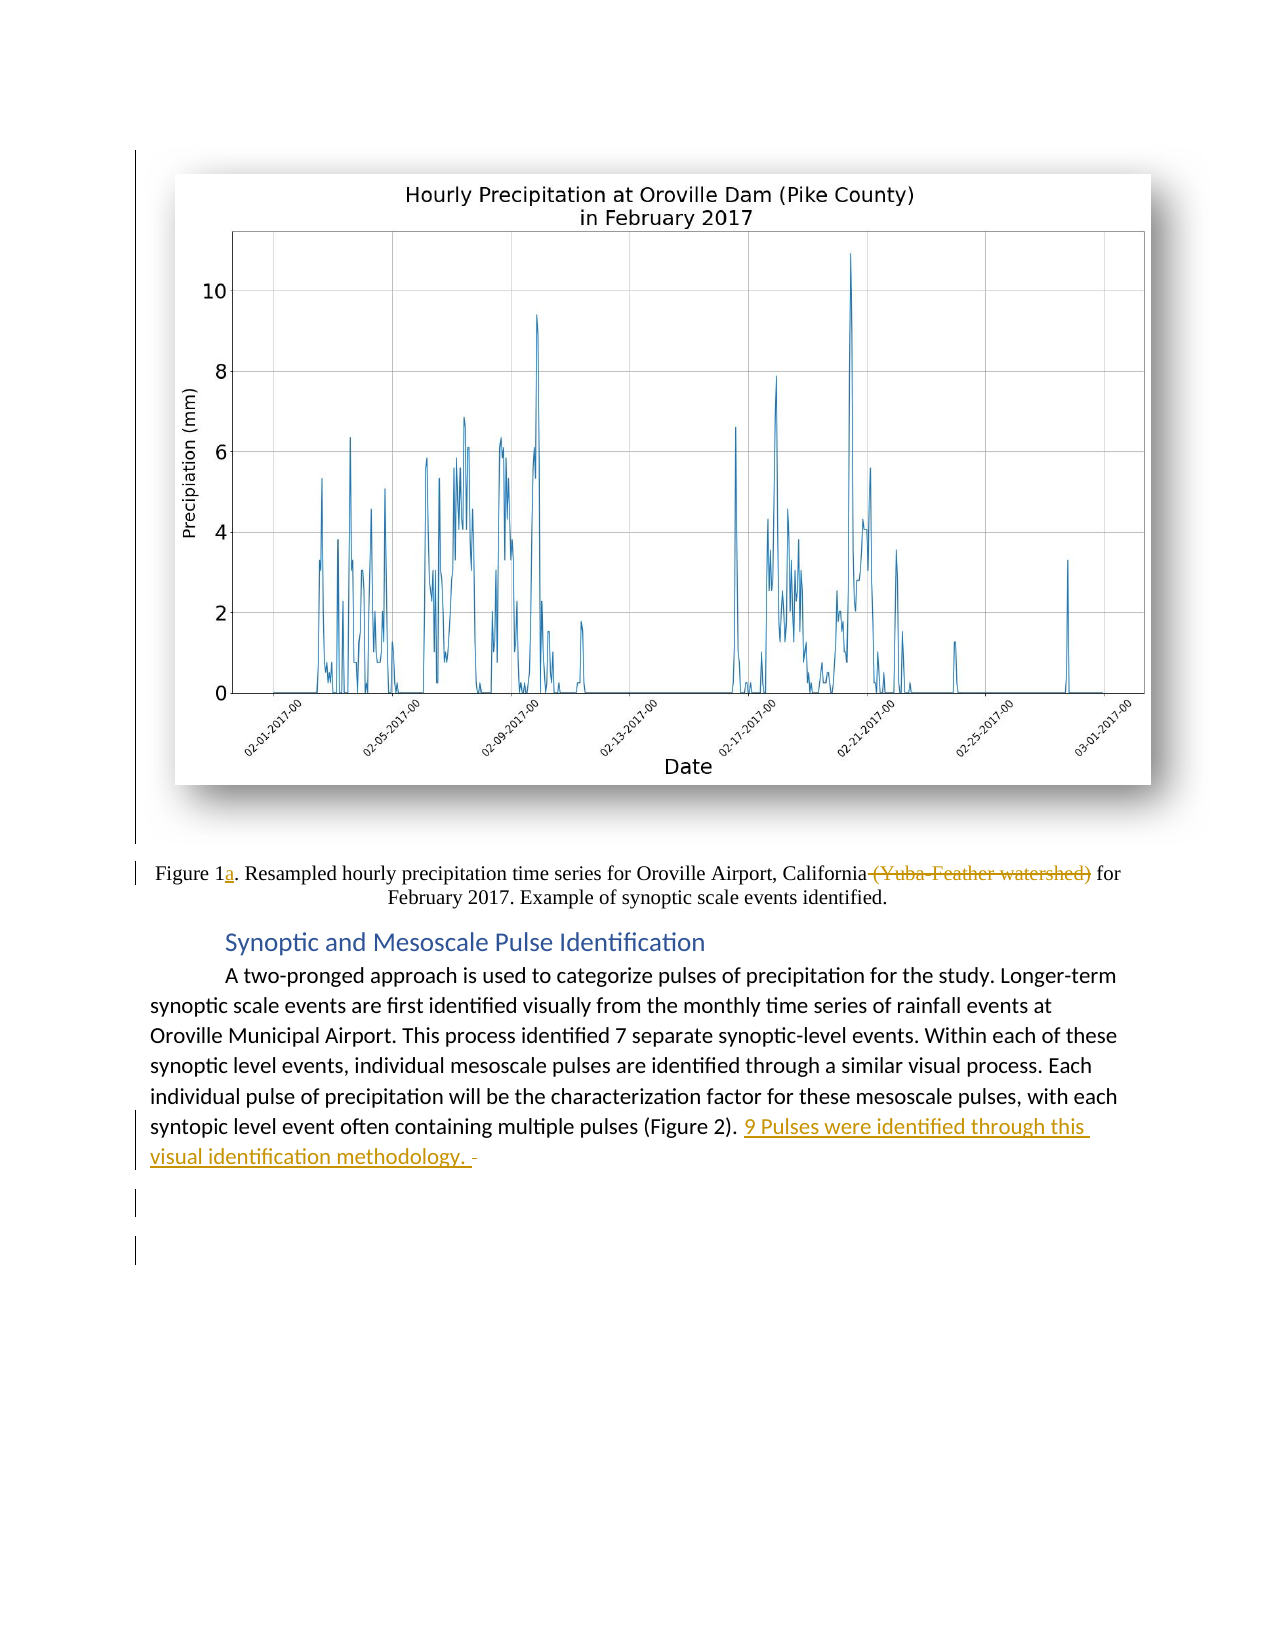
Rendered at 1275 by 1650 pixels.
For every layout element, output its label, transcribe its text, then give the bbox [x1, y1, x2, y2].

text A two-pronged approach is used to categorize pulses of precipitation for the study. Longer-term synoptic scale events are first identified visually from the monthly time series of rainfall events at Oroville Municipal Airport. This process identified 7 separate synoptic-level events. Within each of these synoptic level events, individual mesoscale pulses are identified through a similar visual process. Each individual pulse of precipitation will be the characterization factor for these mesoscale pulses, with each syntopic level event often containing multiple pulses (Figure 2). [150, 961, 1125, 1170]
subtitle Synoptic and Mesoscale Pulse Identification [150, 925, 1125, 958]
text Figure 1. Resampled hourly precipitation time series for Oroville Airport, California for February 2017. Example of synoptic scale events identified. [150, 861, 1125, 909]
picture [175, 174, 1151, 785]
